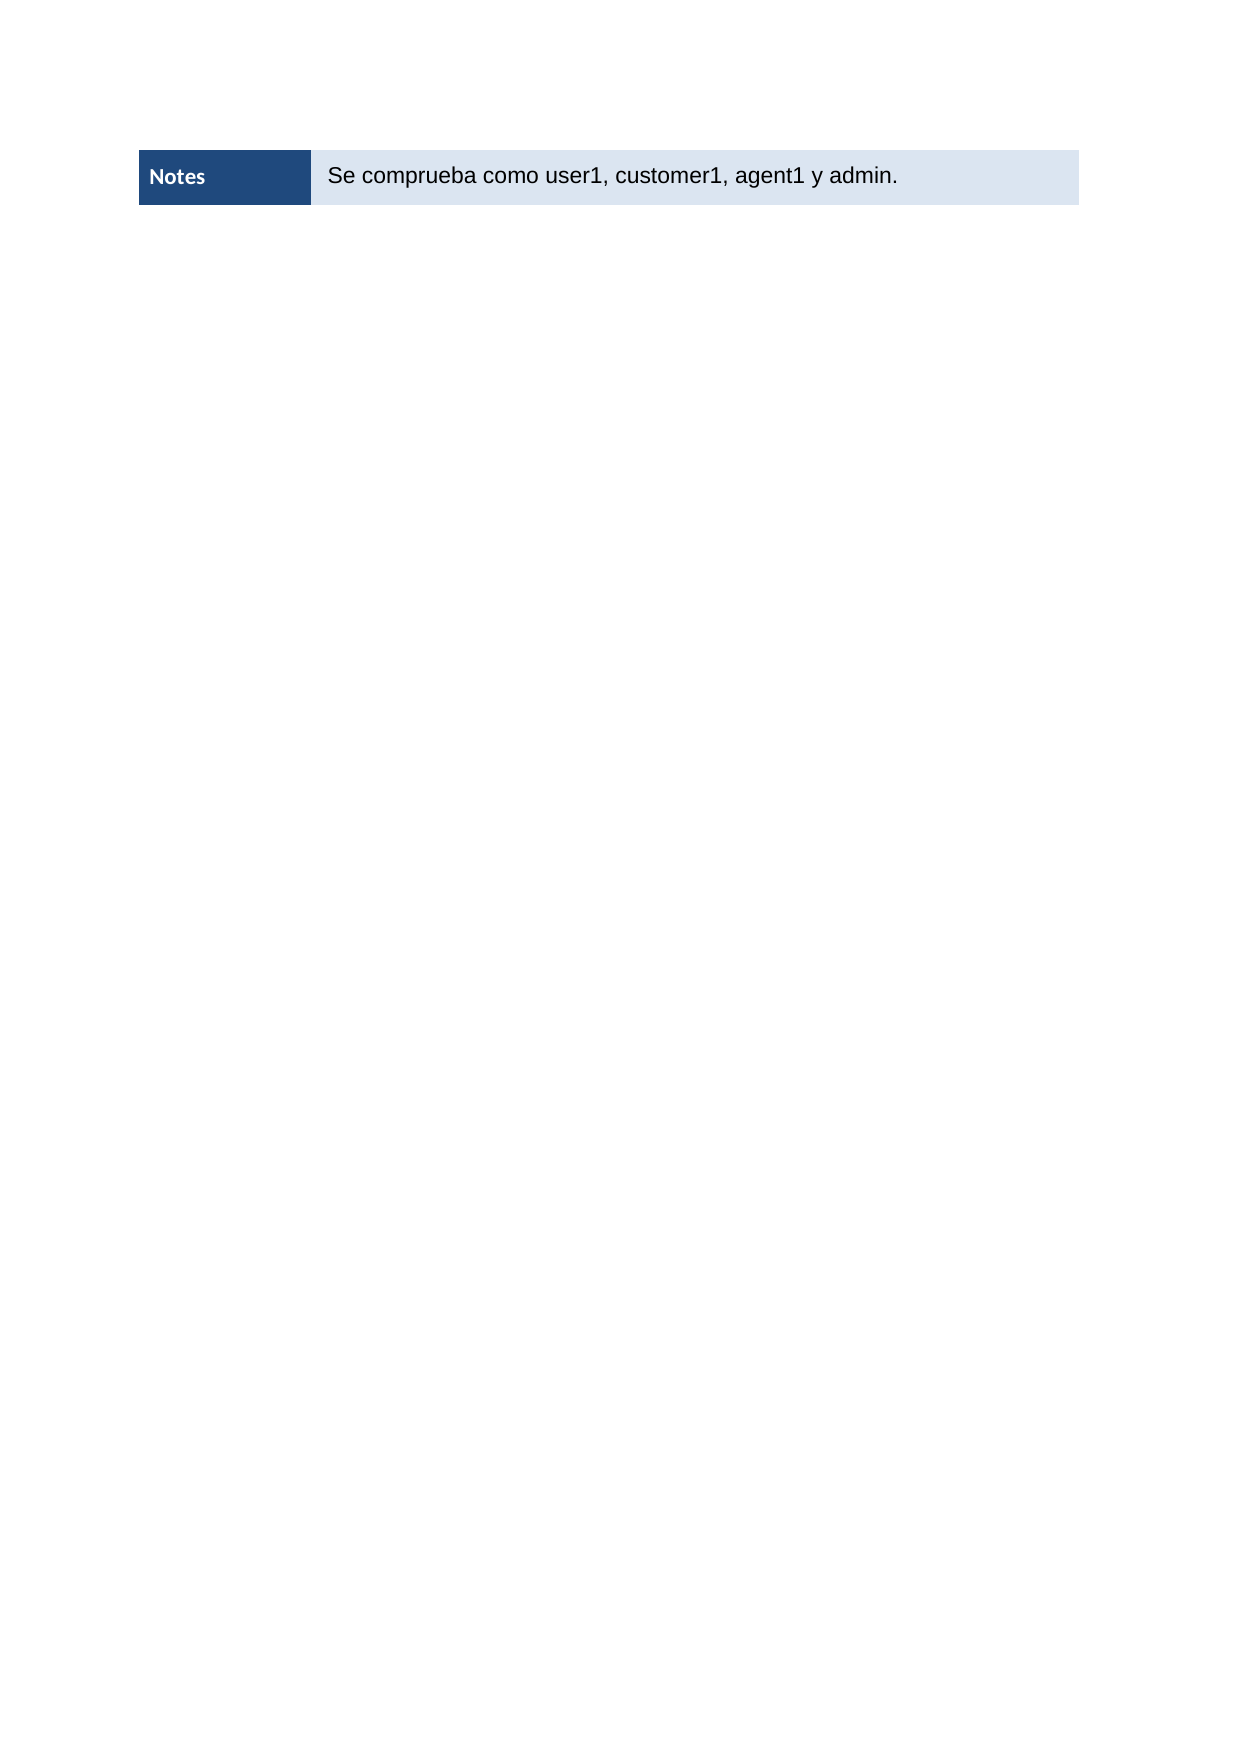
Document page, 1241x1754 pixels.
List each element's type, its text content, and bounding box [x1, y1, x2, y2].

table_cell Notes [139, 150, 311, 205]
table_cell Se comprueba como user1, customer1, agent1 y admin. [311, 150, 1079, 205]
